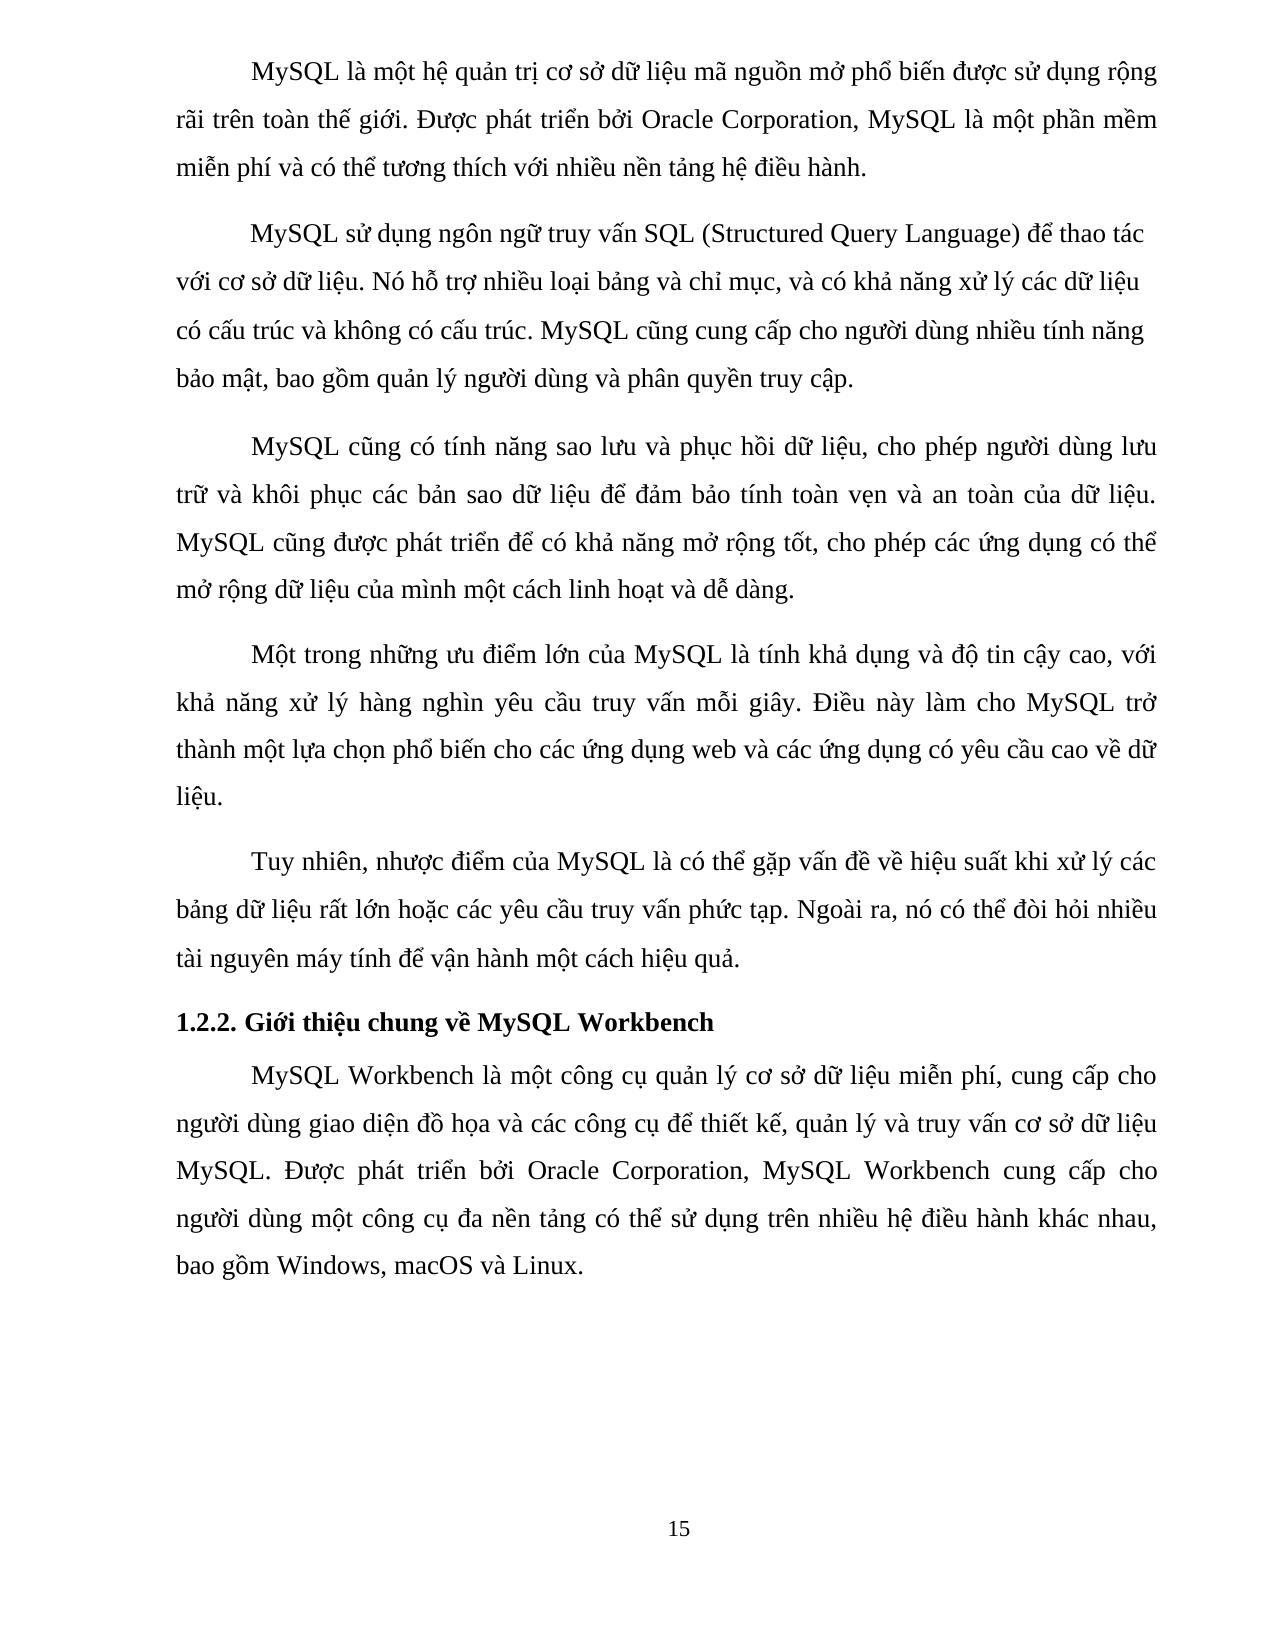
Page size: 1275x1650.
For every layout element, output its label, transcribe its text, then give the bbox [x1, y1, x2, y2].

text 1.2.2. Giới thiệu chung về MySQL Workbench [176, 1006, 1174, 1037]
text MySQL Workbench là một công cụ quản lý cơ sở dữ liệu miễn phí, cung cấp cho người dùng giao diện đồ họa và các công cụ để thiết kế, quản lý và truy vấn cơ sở dữ liệu MySQL. Được phát triển bởi Oracle Corporation, MySQL Workbench cung cấp cho người dùng một công cụ đa nền tảng có thể sử dụng trên nhiều hệ điều hành khác nhau, bao gồm Windows, macOS và Linux. [176, 1059, 1158, 1281]
text MySQL là một hệ quản trị cơ sở dữ liệu mã nguồn mở phổ biến được sử dụng rộng rãi trên toàn thế giới. Được phát triển bởi Oracle Corporation, MySQL là một phần mềm miễn phí và có thể tương thích với nhiều nền tảng hệ điều hành. [176, 55, 1158, 182]
text Tuy nhiên, nhược điểm của MySQL là có thể gặp vấn đề về hiệu suất khi xử lý các bảng dữ liệu rất lớn hoặc các yêu cầu truy vấn phức tạp. Ngoài ra, nó có thể đòi hỏi nhiều tài nguyên máy tính để vận hành một cách hiệu quả. [176, 845, 1158, 973]
text MySQL sử dụng ngôn ngữ truy vấn SQL (Structured Query Language) để thao tác với cơ sở dữ liệu. Nó hỗ trợ nhiều loại bảng và chỉ mục, và có khả năng xử lý các dữ liệu có cấu trúc và không có cấu trúc. MySQL cũng cung cấp cho người dùng nhiều tính năng bảo mật, bao gồm quản lý người dùng và phân quyền truy cập. [176, 217, 1164, 394]
text MySQL cũng có tính năng sao lưu và phục hồi dữ liệu, cho phép người dùng lưu trữ và khôi phục các bản sao dữ liệu để đảm bảo tính toàn vẹn và an toàn của dữ liệu. MySQL cũng được phát triển để có khả năng mở rộng tốt, cho phép các ứng dụng có thể mở rộng dữ liệu của mình một cách linh hoạt và dễ dàng. [176, 431, 1158, 604]
text Một trong những ưu điểm lớn của MySQL là tính khả dụng và độ tin cậy cao, với khả năng xử lý hàng nghìn yêu cầu truy vấn mỗi giây. Điều này làm cho MySQL trở thành một lựa chọn phổ biến cho các ứng dụng web và các ứng dụng có yêu cầu cao về dữ liệu. [176, 638, 1158, 811]
